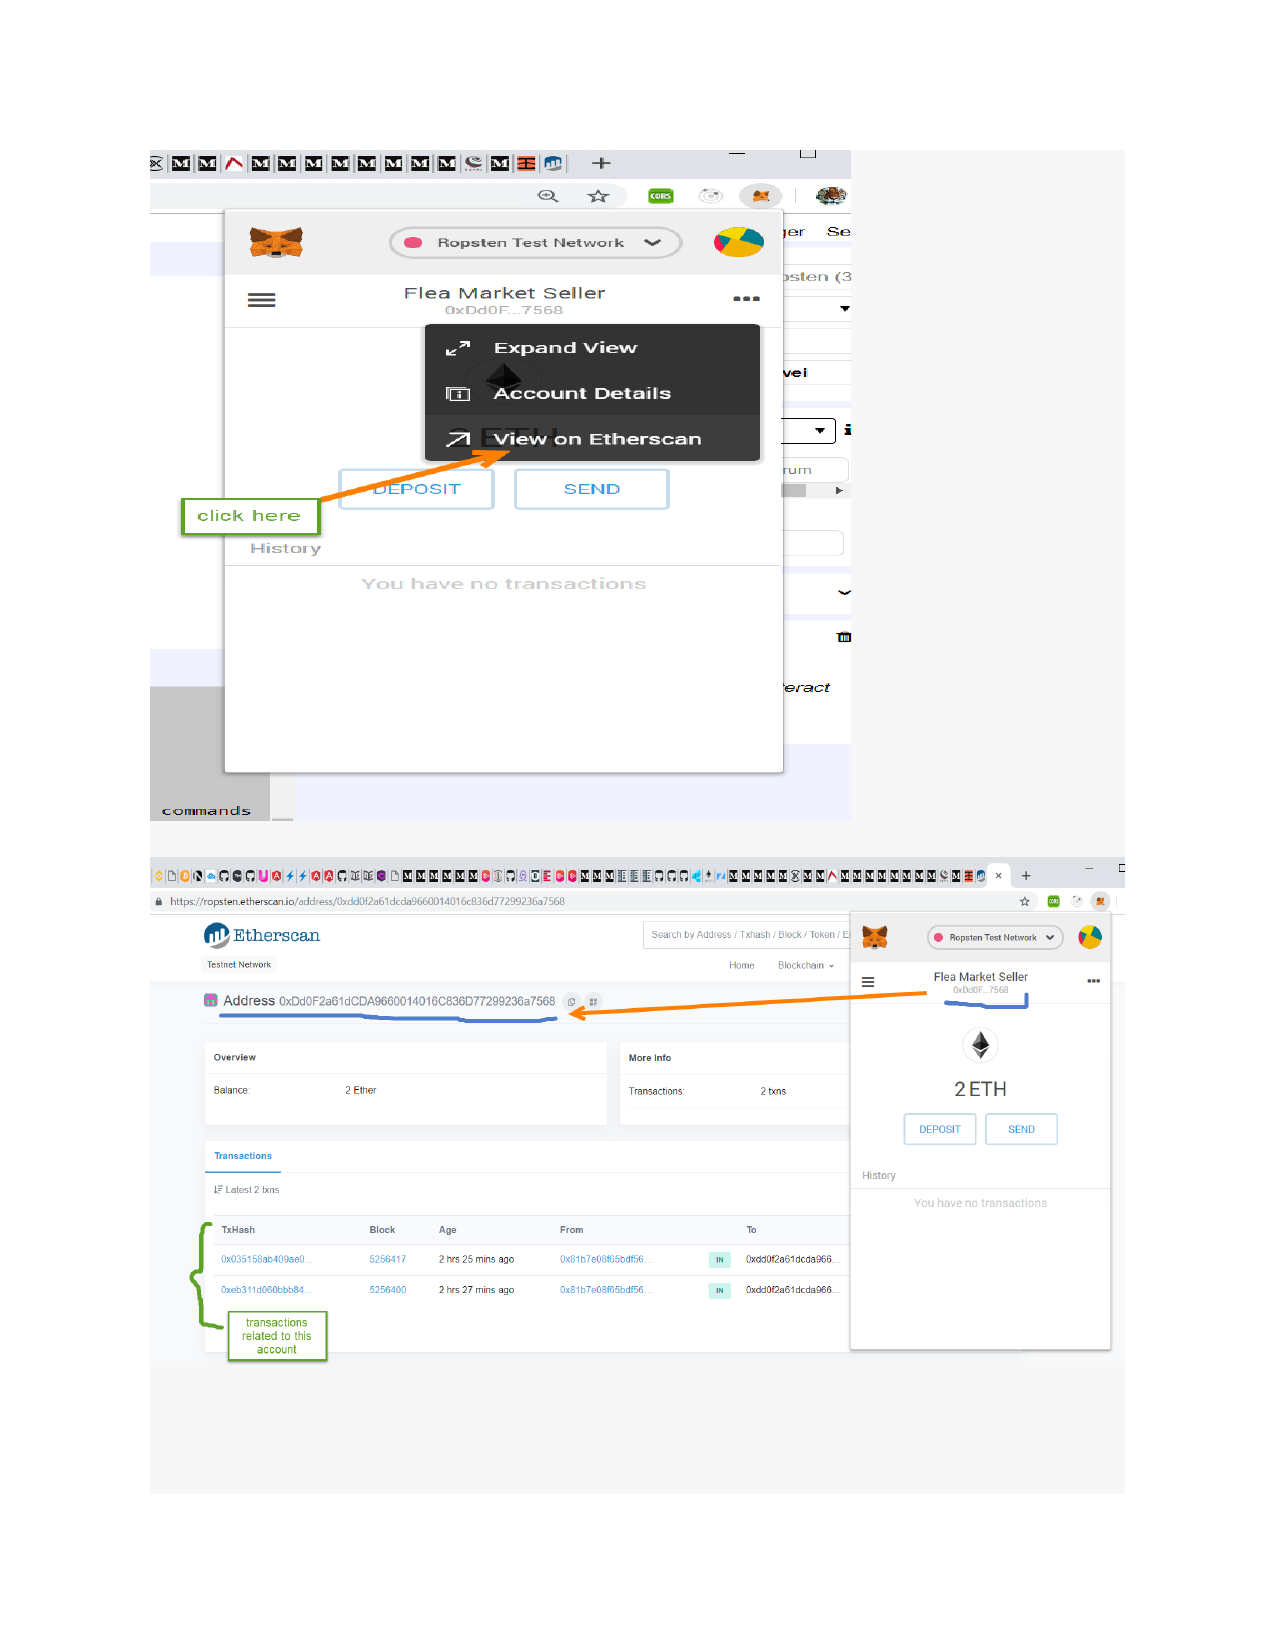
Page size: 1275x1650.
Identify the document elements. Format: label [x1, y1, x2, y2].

picture [150, 150, 852, 821]
picture [150, 857, 1125, 1367]
